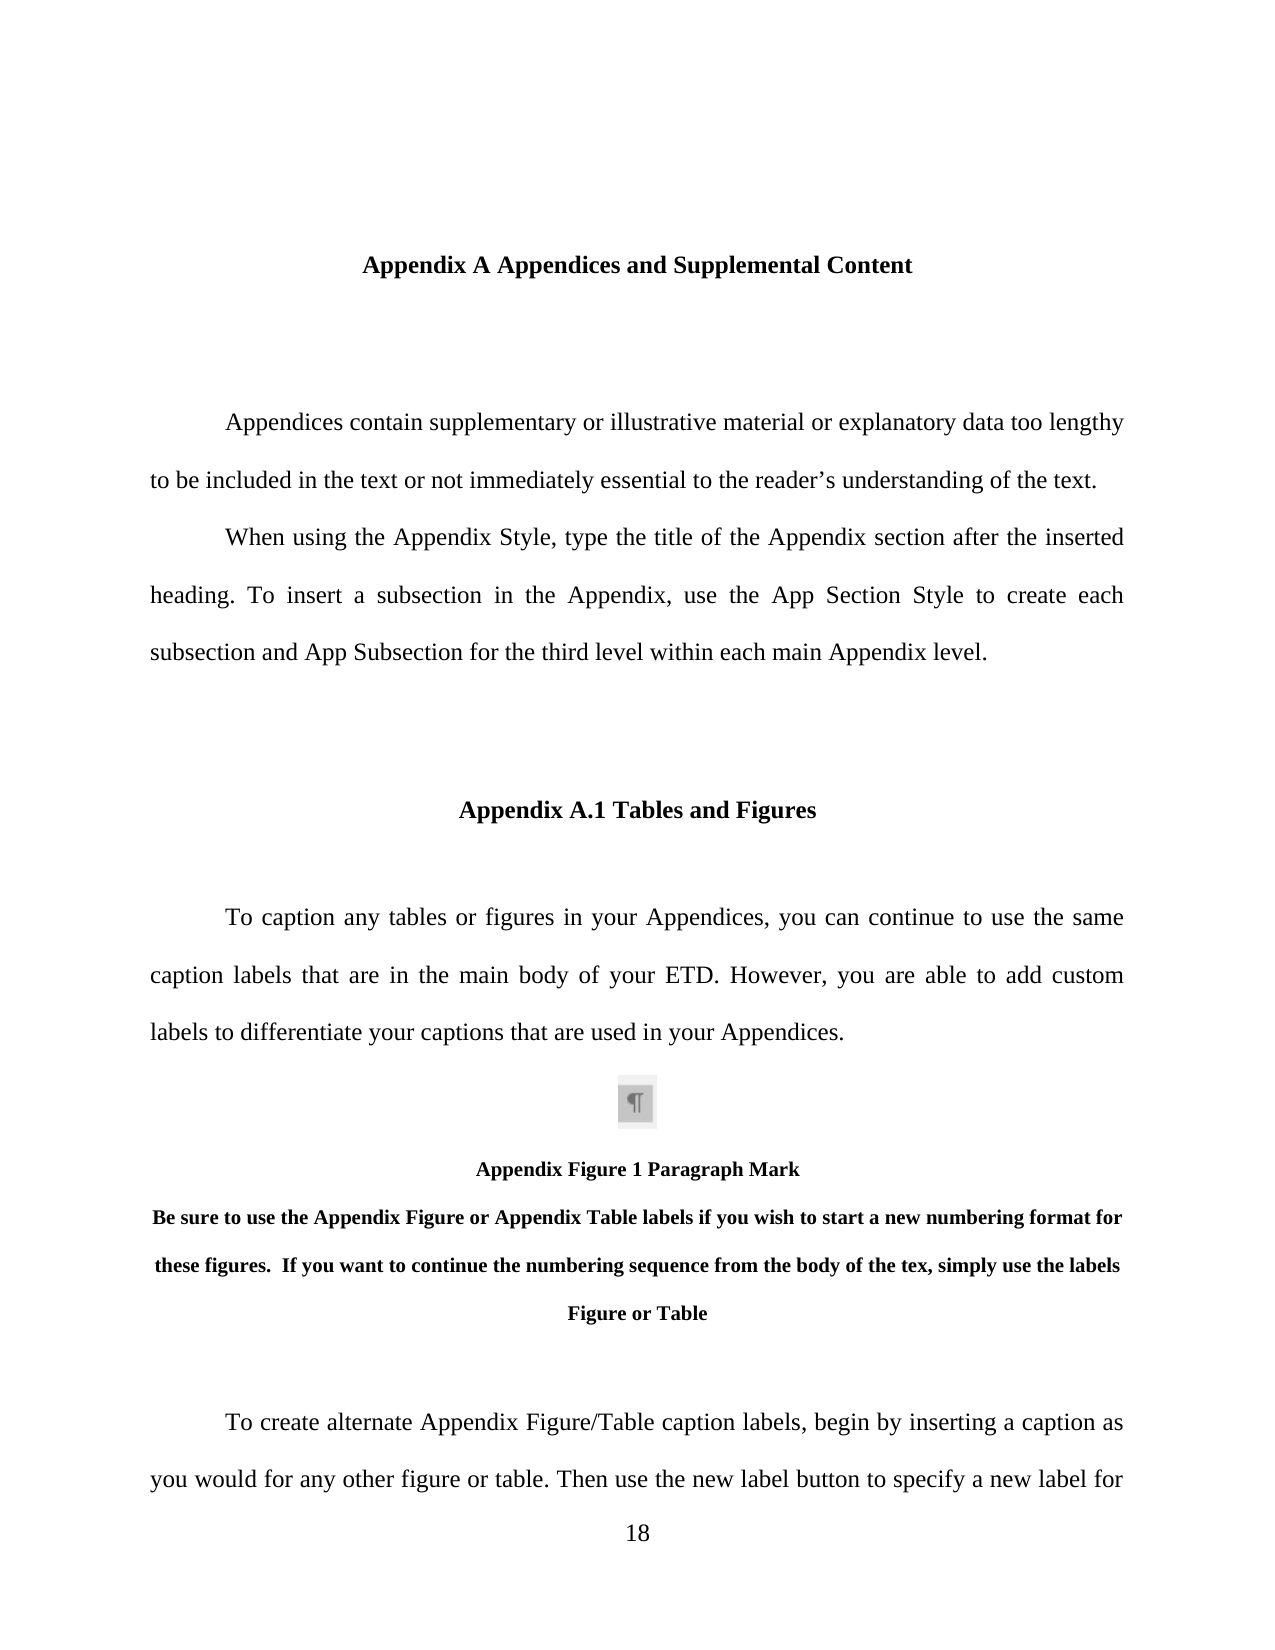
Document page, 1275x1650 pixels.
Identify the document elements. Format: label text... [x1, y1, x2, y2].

picture [618, 1075, 658, 1129]
text When using the Appendix Style, type the title of the Appendix section after the inserted heading. To insert a subsection in the Appendix, use the App Section Style to create each subsection and App Subsection for the third level within each main Appendix level. [150, 522, 1125, 666]
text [150, 1407, 1125, 1493]
text Appendices contain supplementary or illustrative material or explanatory data too lengthy to be included in the text or not immediately essential to the reader’s understanding of the text. [150, 407, 1125, 494]
text Be sure to use the Appendix Figure or Appendix Table labels if you wish to start a new numbering format for these figures. If you want to continue the numbering sequence from the body of the tex, simply use the labels Figure or Table [150, 1205, 1125, 1325]
text Appendix Figure 1 Paragraph Mark [150, 1157, 1125, 1181]
list Appendices and Supplemental Content [150, 250, 1125, 279]
list Tables and Figures [150, 795, 1125, 824]
text To caption any tables or figures in your Appendices, you can continue to use the same caption labels that are in the main body of your ETD. However, you are able to add custom labels to differentiate your captions that are used in your Appendices. [150, 902, 1125, 1046]
